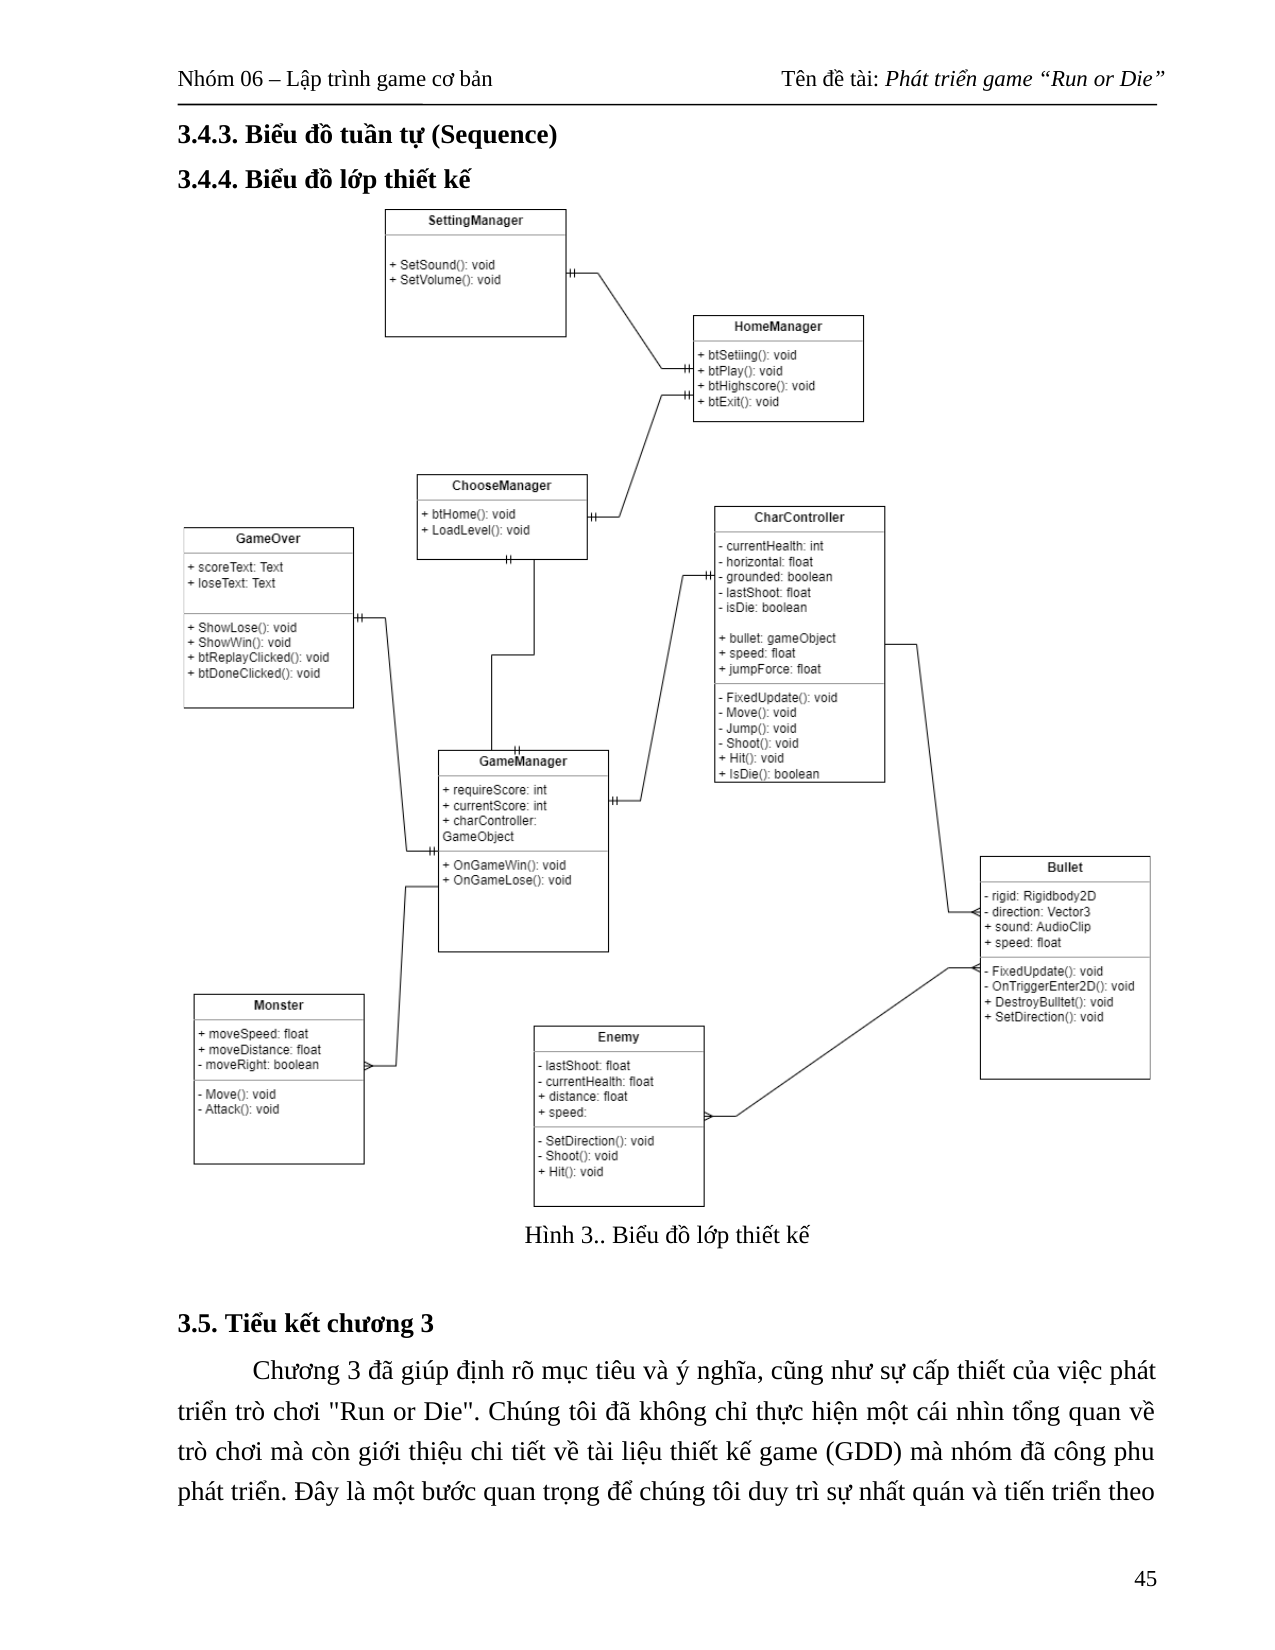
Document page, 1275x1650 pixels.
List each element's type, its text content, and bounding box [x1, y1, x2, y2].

subtitle 3.5. Tiểu kết chương 3 [177, 1308, 1157, 1339]
subtitle 3.4.4. Biểu đồ lớp thiết kế [177, 163, 1157, 194]
picture [183, 209, 1151, 1207]
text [177, 1354, 1157, 1507]
text Hình 3.. Biểu đồ lớp thiết kế [177, 1221, 1157, 1249]
subtitle 3.4.3. Biểu đồ tuần tự (Sequence) [177, 118, 1157, 149]
